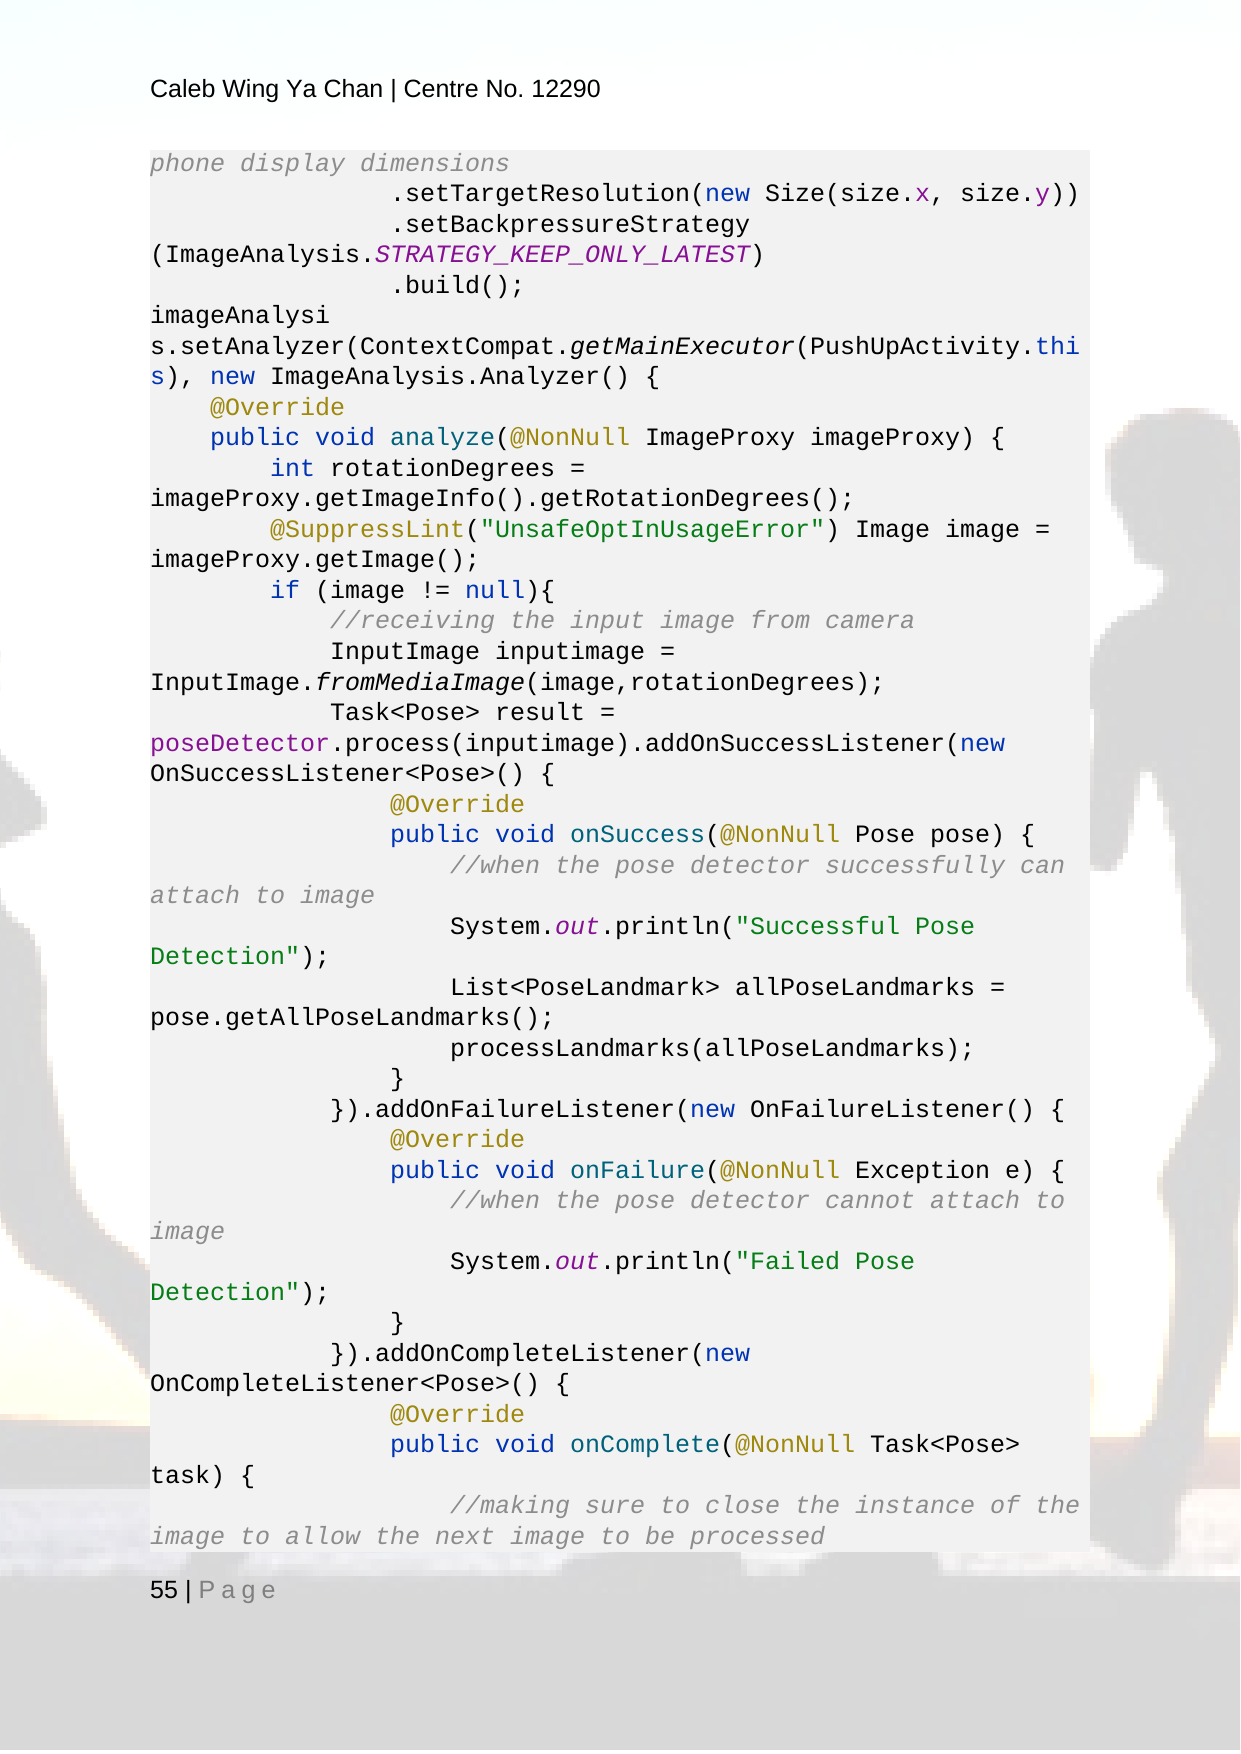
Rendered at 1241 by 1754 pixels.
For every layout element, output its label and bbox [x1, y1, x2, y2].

text [150, 150, 1090, 1552]
